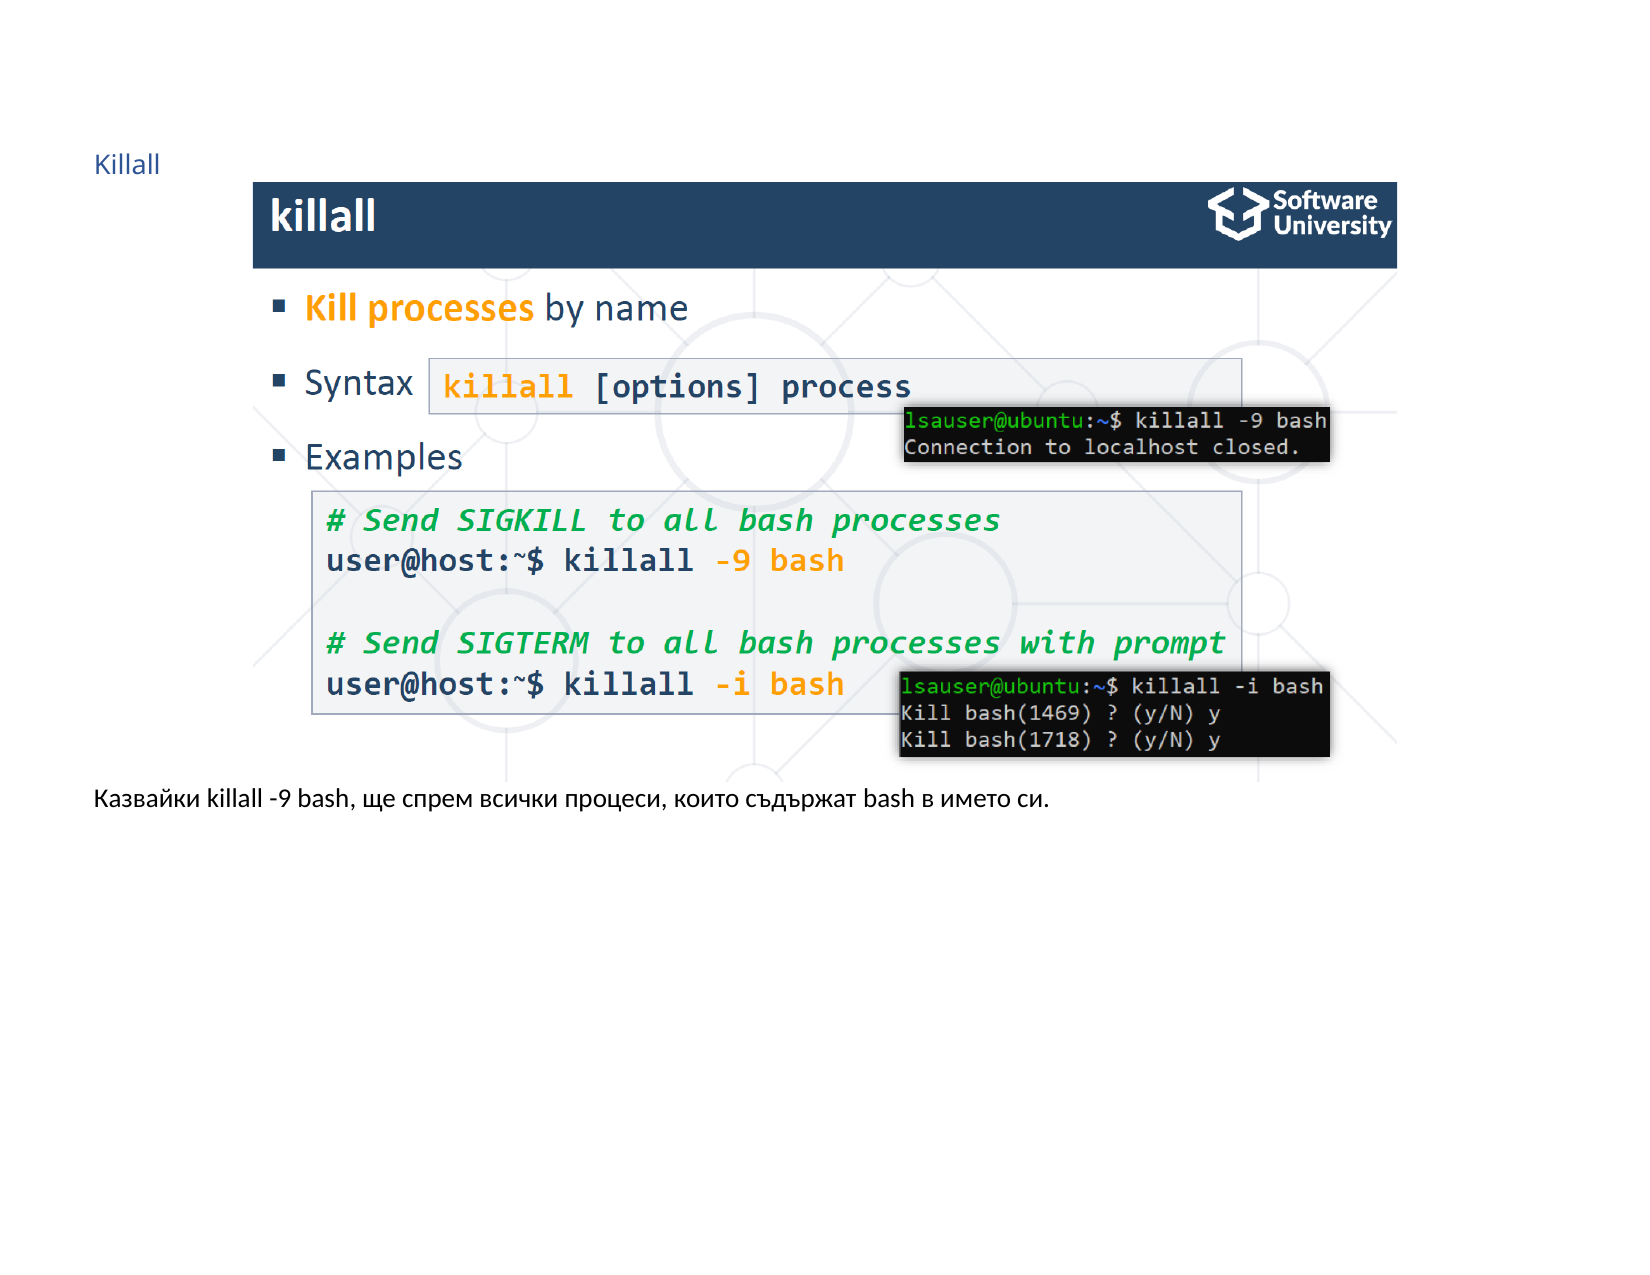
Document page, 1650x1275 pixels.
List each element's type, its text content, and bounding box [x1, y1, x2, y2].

subtitle Killall [94, 146, 1556, 183]
text Казвайки killall -9 bash, ще спрем всички процеси, които съдържат bash в името си. [94, 781, 1556, 814]
picture [252, 182, 1398, 782]
